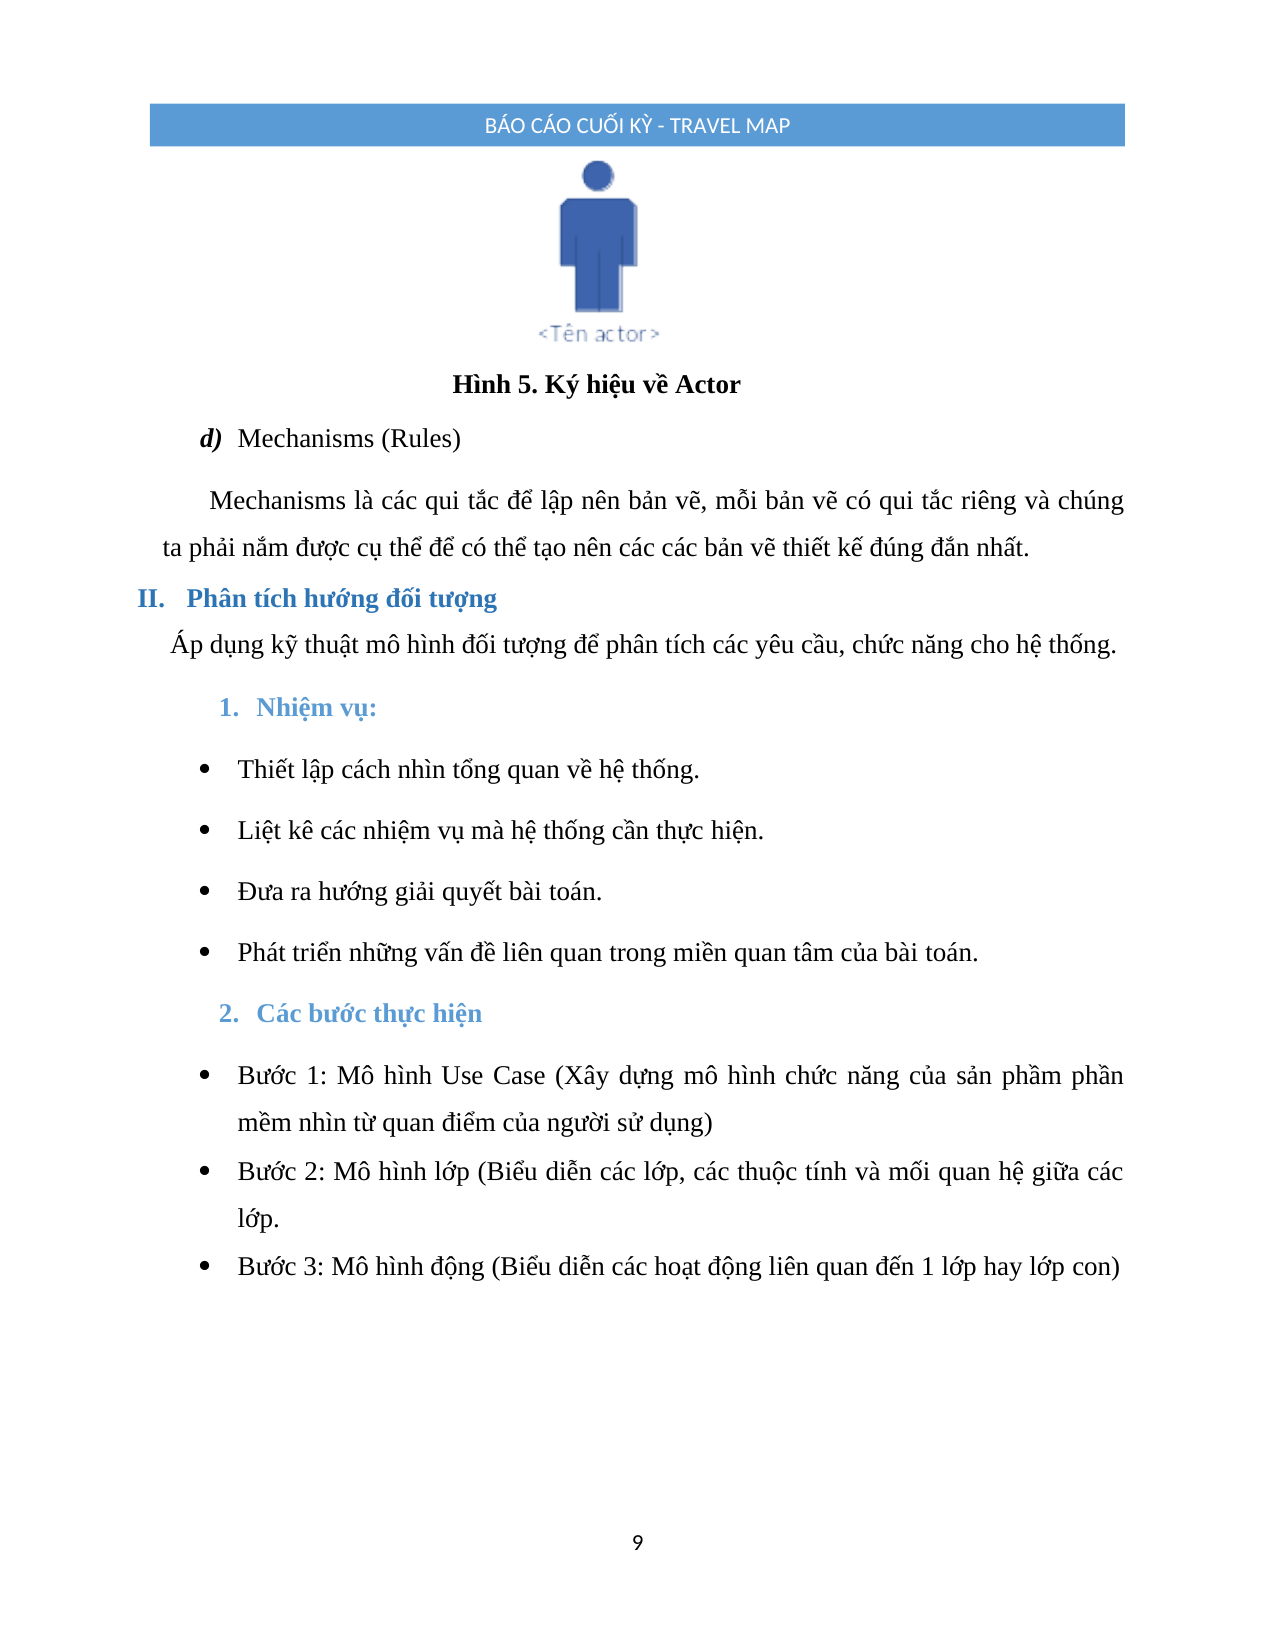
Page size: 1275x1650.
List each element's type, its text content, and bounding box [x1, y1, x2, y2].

list Bước 1: Mô hình Use Case (Xây dựng mô hình chức năng của sản phầm phần mềm nhìn từ quan điểm của người sử dụng) [200, 1059, 1125, 1137]
list Phát triển những vấn đề liên quan trong miền quan tâm của bài toán. [200, 936, 1125, 967]
list Liệt kê các nhiệm vụ mà hệ thống cần thực hiện. [200, 814, 1125, 845]
list Thiết lập cách nhìn tổng quan về hệ thống. [200, 753, 1125, 784]
text Mechanisms là các qui tắc để lập nên bản vẽ, mỗi bản vẽ có qui tắc riêng và chúng ta phải nắm được cụ thể để có thể tạo nên các các bản vẽ thiết kế đúng đắn nhất. [162, 484, 1125, 562]
list Đưa ra hướng giải quyết bài toán. [200, 875, 1125, 906]
list Bước 3: Mô hình động (Biểu diễn các hoạt động liên quan đến 1 lớp hay lớp con) [200, 1251, 1125, 1282]
list Các bước thực hiện [219, 997, 1125, 1028]
text Áp dụng kỹ thuật mô hình đối tượng để phân tích các yêu cầu, chức năng cho hệ thống. [162, 628, 1125, 659]
text Hình 5. Ký hiệu về Actor [150, 368, 1043, 399]
list Mechanisms (Rules) [200, 422, 1125, 453]
list Nhiệm vụ: [219, 691, 1125, 722]
list Bước 2: Mô hình lớp (Biểu diễn các lớp, các thuộc tính và mối quan hệ giữa các lớp. [200, 1155, 1125, 1233]
subtitle Phân tích hướng đối tượng [165, 582, 1125, 613]
